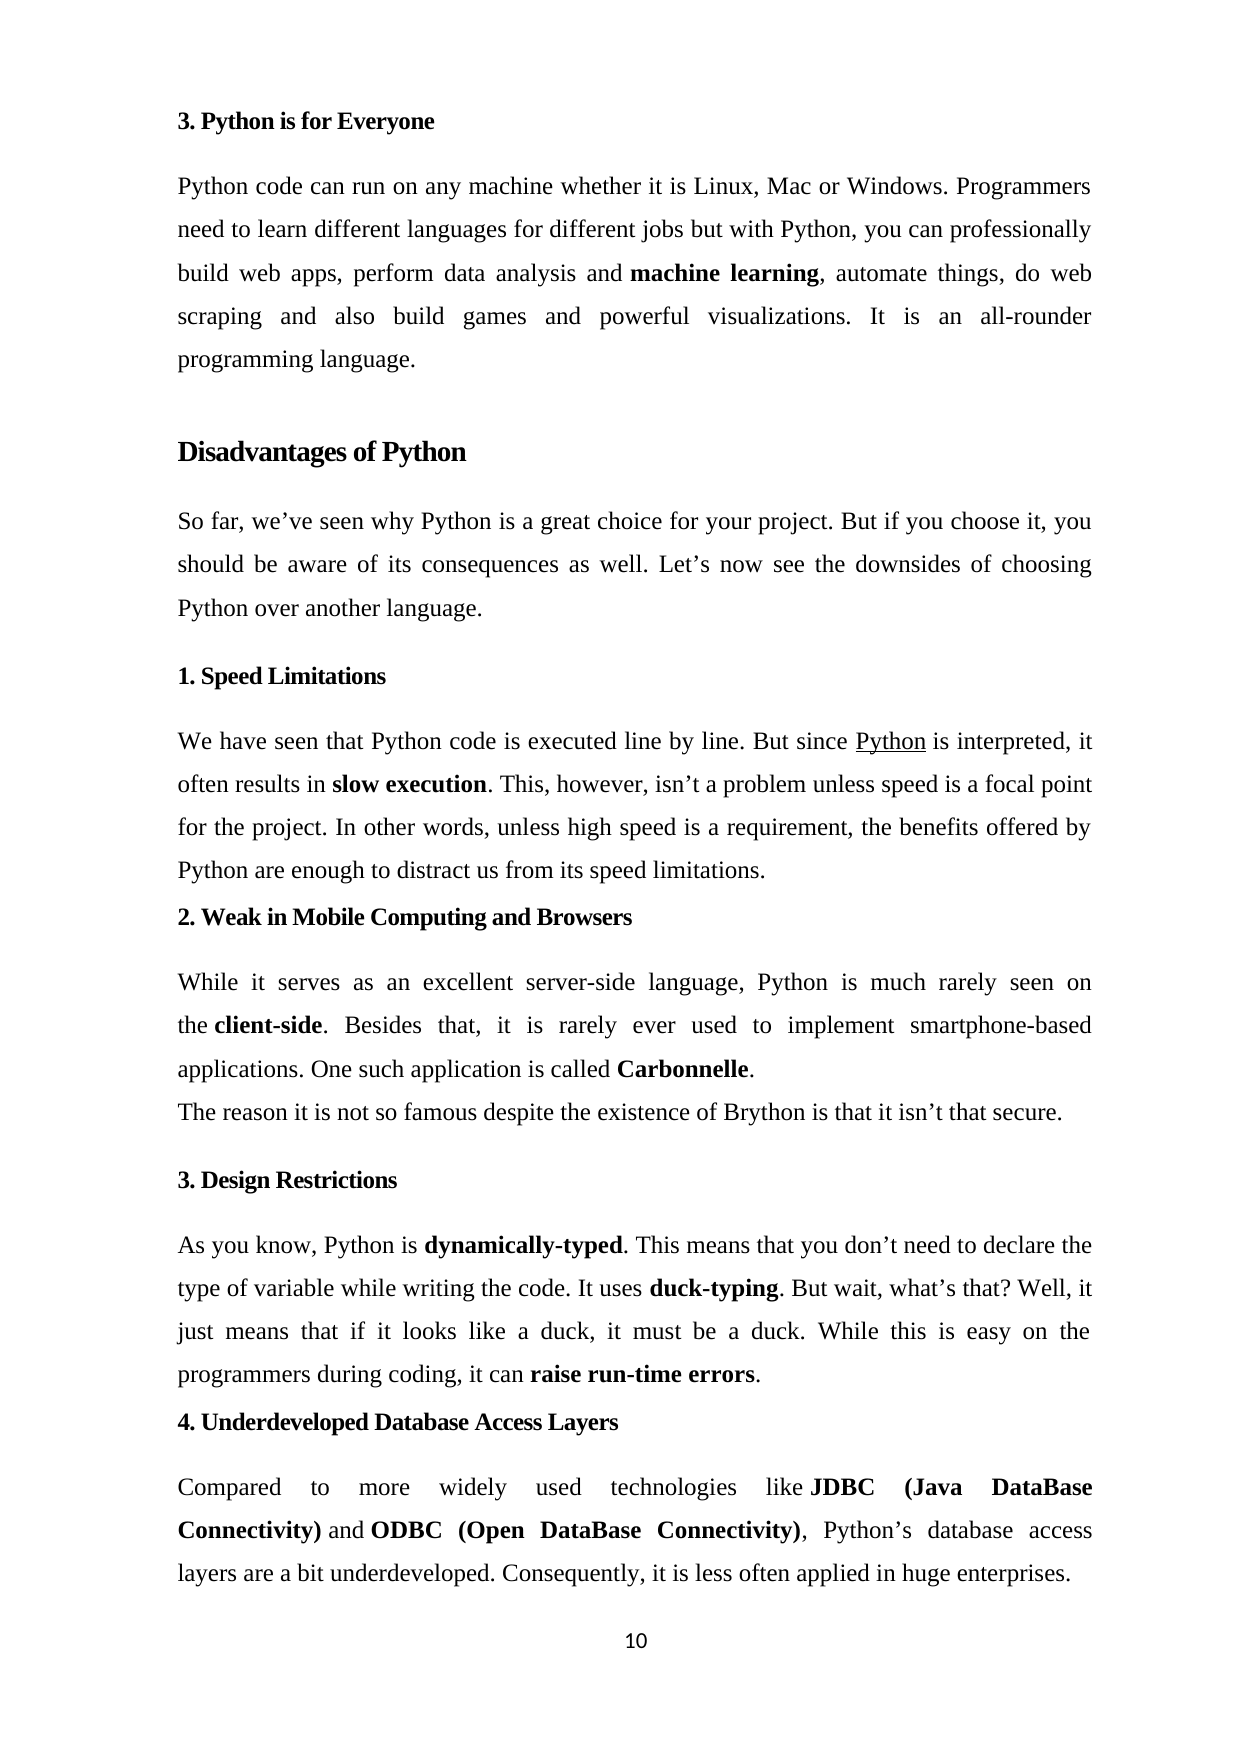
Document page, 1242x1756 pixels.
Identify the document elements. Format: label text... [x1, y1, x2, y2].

subtitle 4. Underdeveloped Database Access Layers [177, 1407, 1093, 1435]
text As you know, Python is dynamically-typed. This means that you don’t need to declare the type of variable while writing the code. It uses duck-typing. But wait, what’s that? Well, it just means that if it looks like a duck, it must be a duck. While this is easy on the programmers during coding, it can raise run-time errors. [177, 1230, 1093, 1388]
subtitle Disadvantages of Python [177, 434, 1093, 468]
text We have seen that Python code is executed line by line. But since Python is interpreted, it often results in slow execution. This, however, isn’t a problem unless speed is a focal point for the project. In other words, unless high speed is a requirement, the benefits offered by Python are enough to distract us from its speed limitations. [177, 726, 1093, 884]
subtitle 3. Python is for Everyone [177, 106, 1093, 135]
text The reason it is not so famous despite the existence of Brython is that it isn’t that secure. [177, 1097, 1093, 1126]
text While it serves as an excellent server-side language, Python is much rarely seen on the client-side. Besides that, it is rarely ever used to implement smartphone-based applications. One such application is called Carbonnelle. [177, 967, 1093, 1082]
subtitle 3. Design Restrictions [177, 1165, 1093, 1194]
text Python code can run on any machine whether it is Linux, Mac or Windows. Programmers need to learn different languages for different jobs but with Python, you can professionally build web apps, perform data analysis and machine learning, automate things, do web scraping and also build games and powerful visualizations. It is an all-rounder programming language. [177, 171, 1093, 373]
subtitle 2. Weak in Mobile Computing and Browsers [177, 902, 1093, 931]
text Compared to more widely used technologies like JDBC (Java DataBase Connectivity) and ODBC (Open DataBase Connectivity), Python’s database access layers are a bit underdeveloped. Consequently, it is less often applied in huge enterprises. [177, 1472, 1093, 1587]
subtitle 1. Speed Limitations [177, 661, 1093, 689]
text So far, we’ve seen why Python is a great choice for your project. But if you choose it, you should be aware of its consequences as well. Let’s now see the downsides of choosing Python over another language. [177, 506, 1093, 621]
